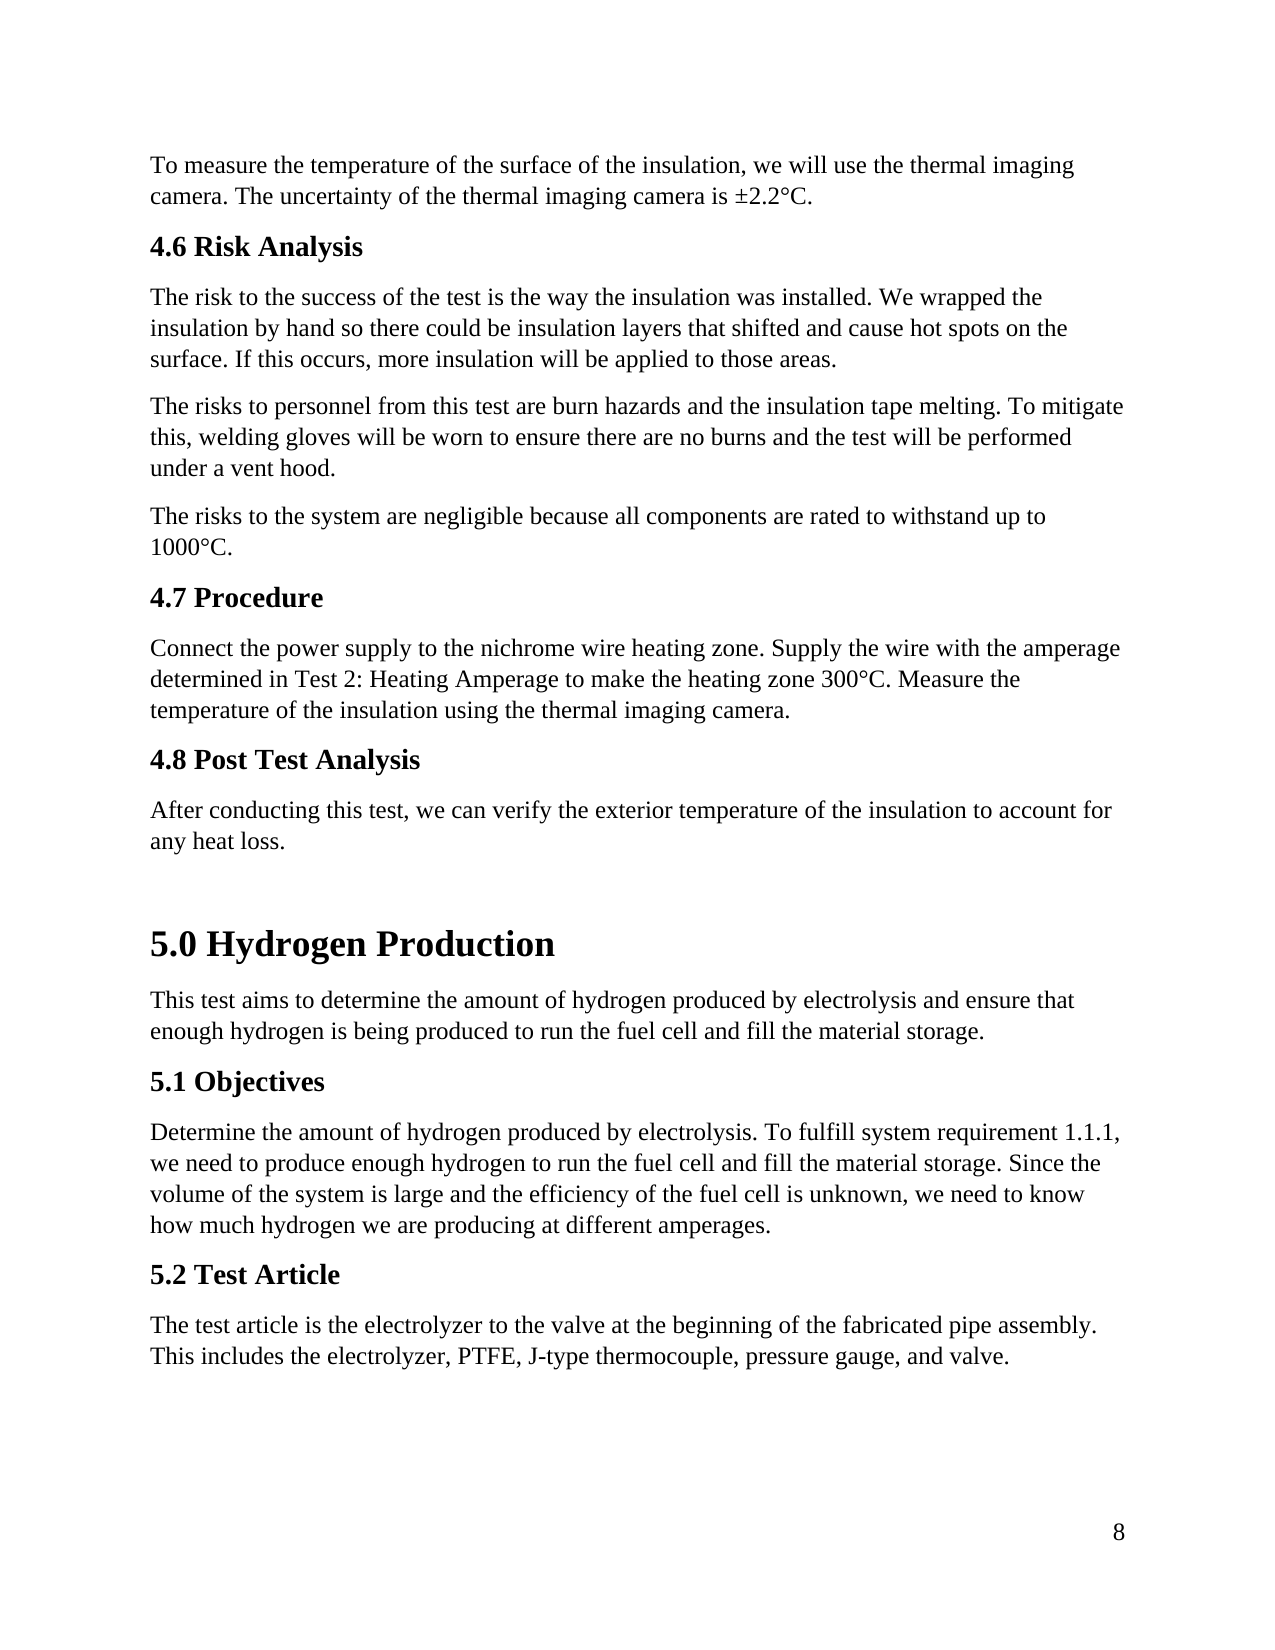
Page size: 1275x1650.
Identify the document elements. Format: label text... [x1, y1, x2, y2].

text The risk to the success of the test is the way the insulation was installed. We wrapped the insulation by hand so there could be insulation layers that shifted and cause hot spots on the surface. If this occurs, more insulation will be applied to those areas. [150, 282, 1125, 372]
subtitle 4.6 Risk Analysis [150, 229, 1125, 262]
text This test aims to determine the amount of hydrogen produced by electrolysis and ensure that enough hydrogen is being produced to run the fuel cell and fill the material storage. [150, 985, 1125, 1045]
subtitle 5.0 Hydrogen Production [150, 922, 1125, 965]
subtitle 5.2 Test Article [150, 1257, 1125, 1291]
text Connect the power supply to the nichrome wire heating zone. Supply the wire with the amperage determined in Test 2: Heating Amperage to make the heating zone 300°C. Measure the temperature of the insulation using the thermal imaging camera. [150, 633, 1125, 723]
subtitle 4.7 Procedure [150, 580, 1125, 613]
text The test article is the electrolyzer to the valve at the beginning of the fabricated pipe assembly. This includes the electrolyzer, PTFE, J-type thermocouple, pressure gauge, and valve. [150, 1310, 1125, 1370]
text After conducting this test, we can verify the exterior temperature of the insulation to account for any heat loss. [150, 795, 1125, 855]
text The risks to personnel from this test are burn hazards and the insulation tape melting. To mitigate this, welding gloves will be worn to ensure there are no burns and the test will be performed under a vent hood. [150, 391, 1125, 482]
text The risks to the system are negligible because all components are rated to withstand up to 1000°C. [150, 501, 1125, 561]
text To measure the temperature of the surface of the insulation, we will use the thermal imaging camera. The uncertainty of the thermal imaging camera is 2.2°C. [150, 150, 1125, 210]
text Determine the amount of hydrogen produced by electrolysis. To fulfill system requirement 1.1.1, we need to produce enough hydrogen to run the fuel cell and fill the material storage. Since the volume of the system is large and the efficiency of the fuel cell is unknown, we need to know how much hydrogen we are producing at different amperages. [150, 1117, 1125, 1238]
subtitle 4.8 Post Test Analysis [150, 742, 1125, 776]
subtitle 5.1 Objectives [150, 1064, 1125, 1097]
